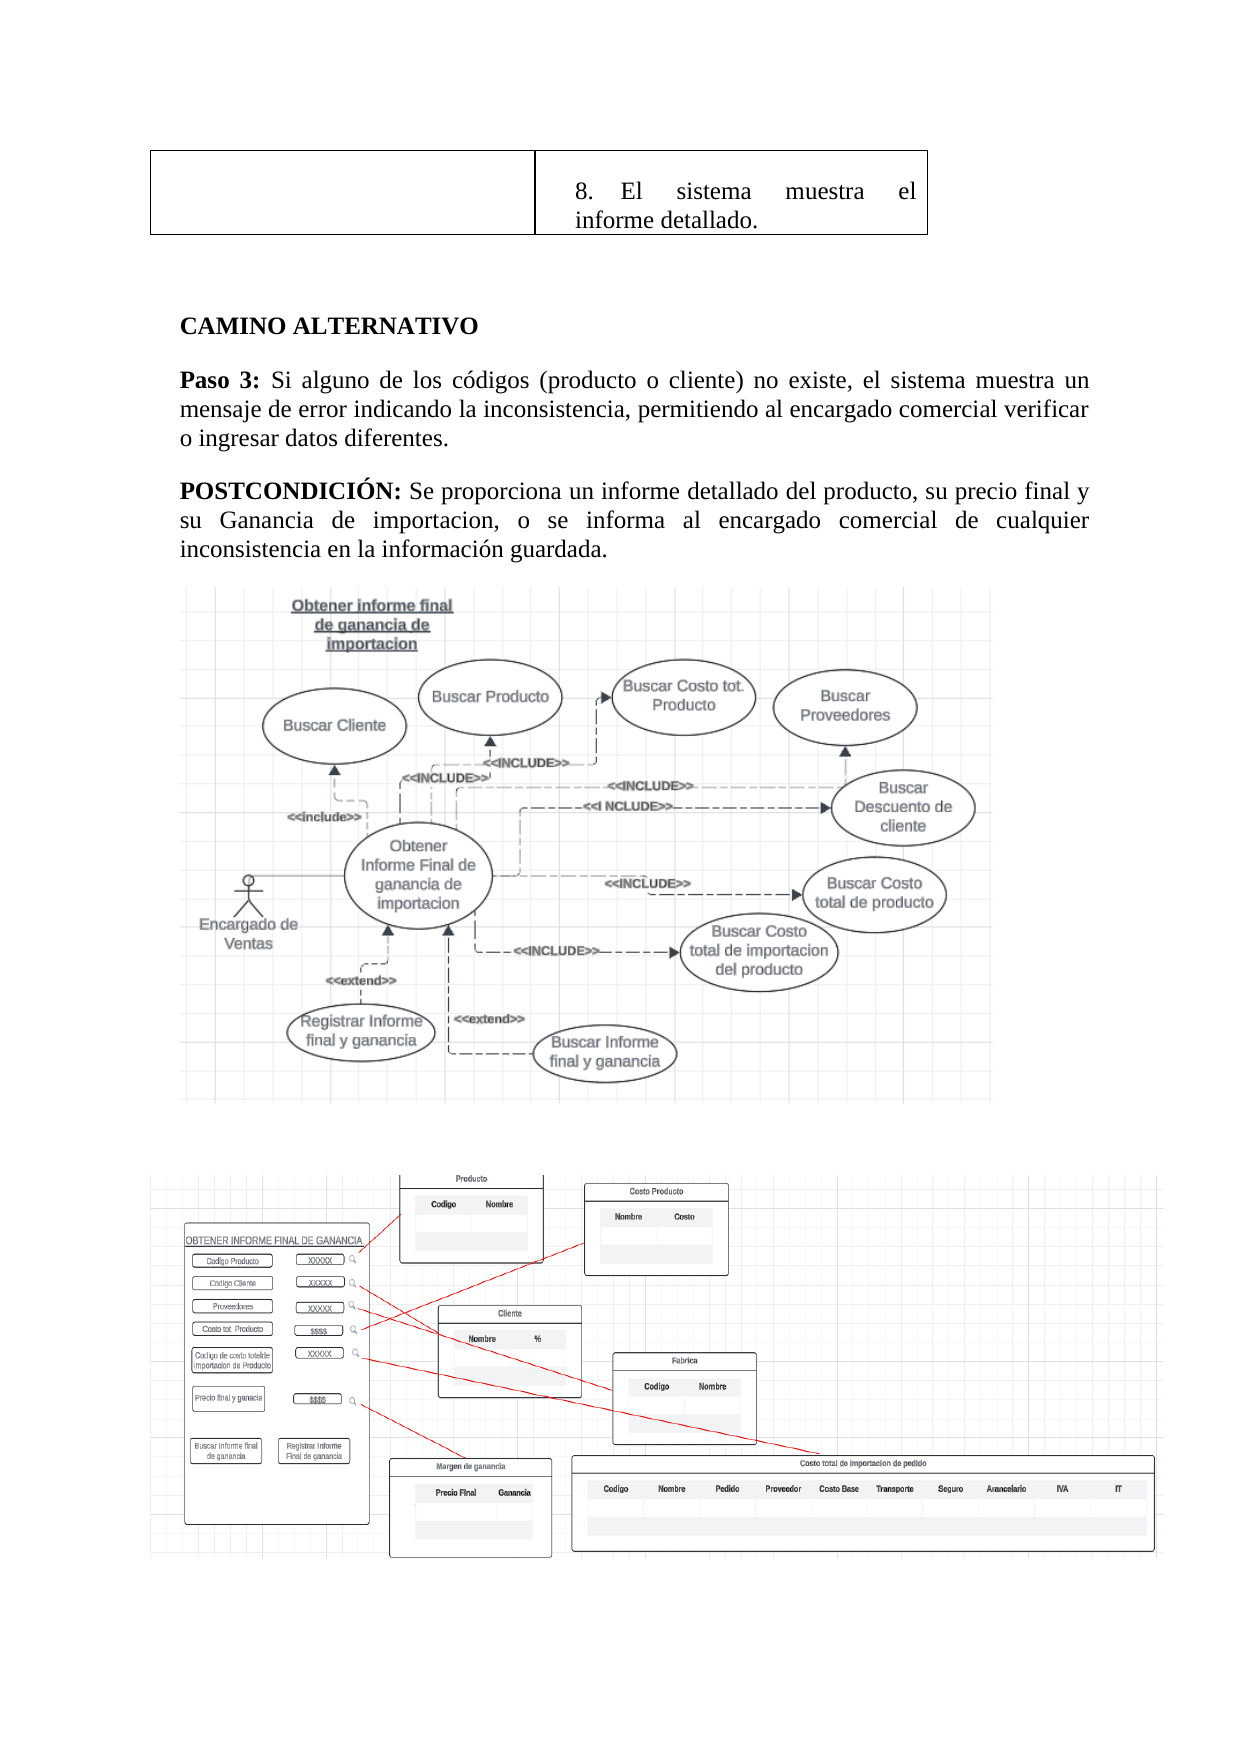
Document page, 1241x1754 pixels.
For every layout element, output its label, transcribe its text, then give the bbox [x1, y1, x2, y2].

table_cell 8. El sistema muestra el informe detallado. [536, 151, 927, 234]
table_cell [151, 151, 534, 234]
picture [150, 1175, 1164, 1558]
picture [179, 587, 993, 1103]
text CAMINO ALTERNATIVO [179, 311, 1090, 340]
text POSTCONDICIÓN: Se proporciona un informe detallado del producto, su precio final y su Ganancia de importacion, o se informa al encargado comercial de cualquier inconsistencia en la información guardada. [179, 476, 1090, 563]
text Paso 3: Si alguno de los códigos (producto o cliente) no existe, el sistema muestra un mensaje de error indicando la inconsistencia, permitiendo al encargado comercial verificar o ingresar datos diferentes. [179, 365, 1090, 451]
